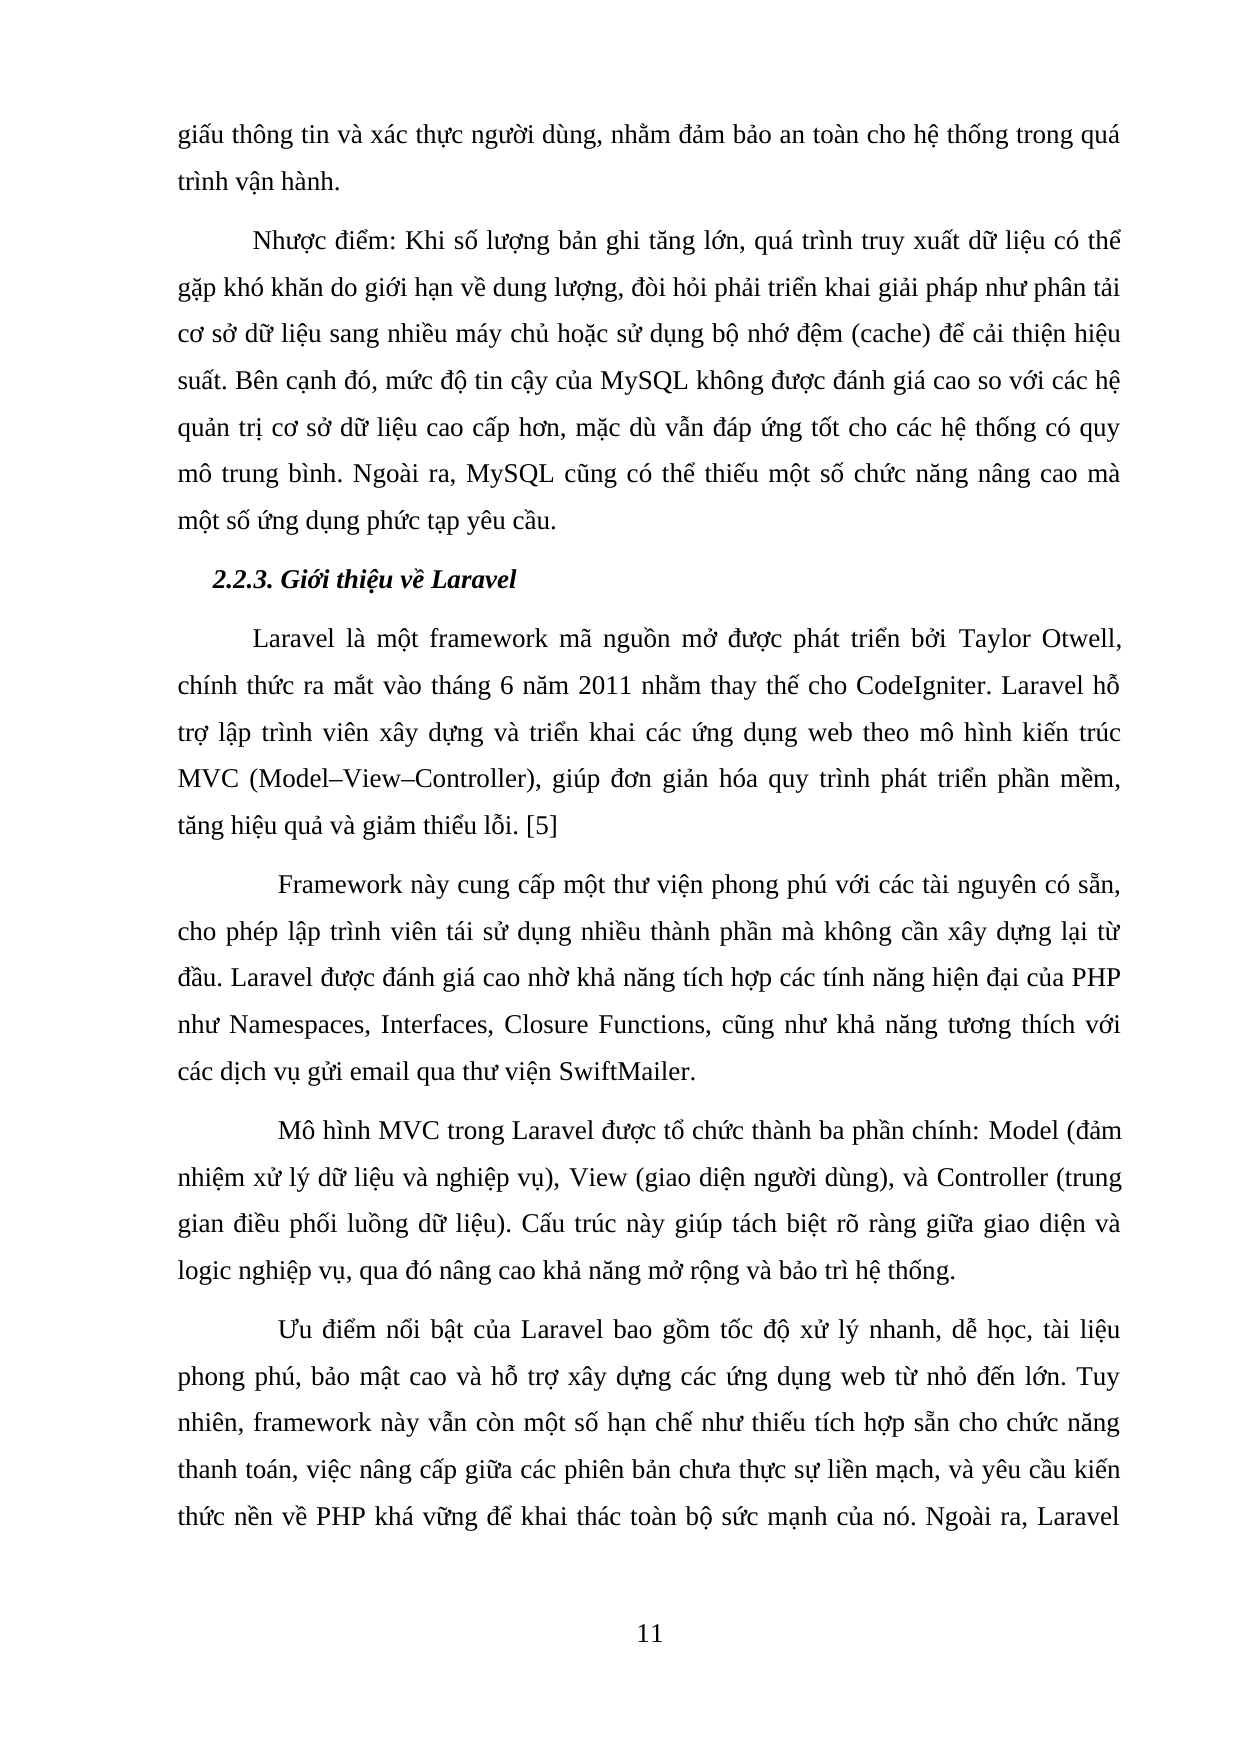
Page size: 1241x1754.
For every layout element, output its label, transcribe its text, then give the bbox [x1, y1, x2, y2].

text Mô hình MVC trong Laravel được tổ chức thành ba phần chính: Model (đảm nhiệm xử lý dữ liệu và nghiệp vụ), View (giao diện người dùng), và Controller (trung gian điều phối luồng dữ liệu). Cấu trúc này giúp tách biệt rõ ràng giữa giao diện và logic nghiệp vụ, qua đó nâng cao khả năng mở rộng và bảo trì hệ thống. [177, 1114, 1122, 1285]
text Nhược điểm: Khi số lượng bản ghi tăng lớn, quá trình truy xuất dữ liệu có thể gặp khó khăn do giới hạn về dung lượng, đòi hỏi phải triển khai giải pháp như phân tải cơ sở dữ liệu sang nhiều máy chủ hoặc sử dụng bộ nhớ đệm (cache) để cải thiện hiệu suất. Bên cạnh đó, mức độ tin cậy của MySQL không được đánh giá cao so với các hệ quản trị cơ sở dữ liệu cao cấp hơn, mặc dù vẫn đáp ứng tốt cho các hệ thống có quy mô trung bình. Ngoài ra, MySQL cũng có thể thiếu một số chức năng nâng cao mà một số ứng dụng phức tạp yêu cầu. [177, 224, 1122, 535]
subtitle 2.2.3. Giới thiệu về Laravel [207, 563, 1122, 594]
text Framework này cung cấp một thư viện phong phú với các tài nguyên có sẵn, cho phép lập trình viên tái sử dụng nhiều thành phần mà không cần xây dựng lại từ đầu. Laravel được đánh giá cao nhờ khả năng tích hợp các tính năng hiện đại của PHP như Namespaces, Interfaces, Closure Functions, cũng như khả năng tương thích với các dịch vụ gửi email qua thư viện SwiftMailer. [177, 868, 1122, 1086]
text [177, 118, 1122, 196]
text Laravel là một framework mã nguồn mở được phát triển bởi Taylor Otwell, chính thức ra mắt vào tháng 6 năm 2011 nhằm thay thế cho CodeIgniter. Laravel hỗ trợ lập trình viên xây dựng và triển khai các ứng dụng web theo mô hình kiến trúc MVC (Model–View–Controller), giúp đơn giản hóa quy trình phát triển phần mềm, tăng hiệu quả và giảm thiểu lỗi. [177, 622, 1122, 840]
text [177, 1313, 1122, 1531]
